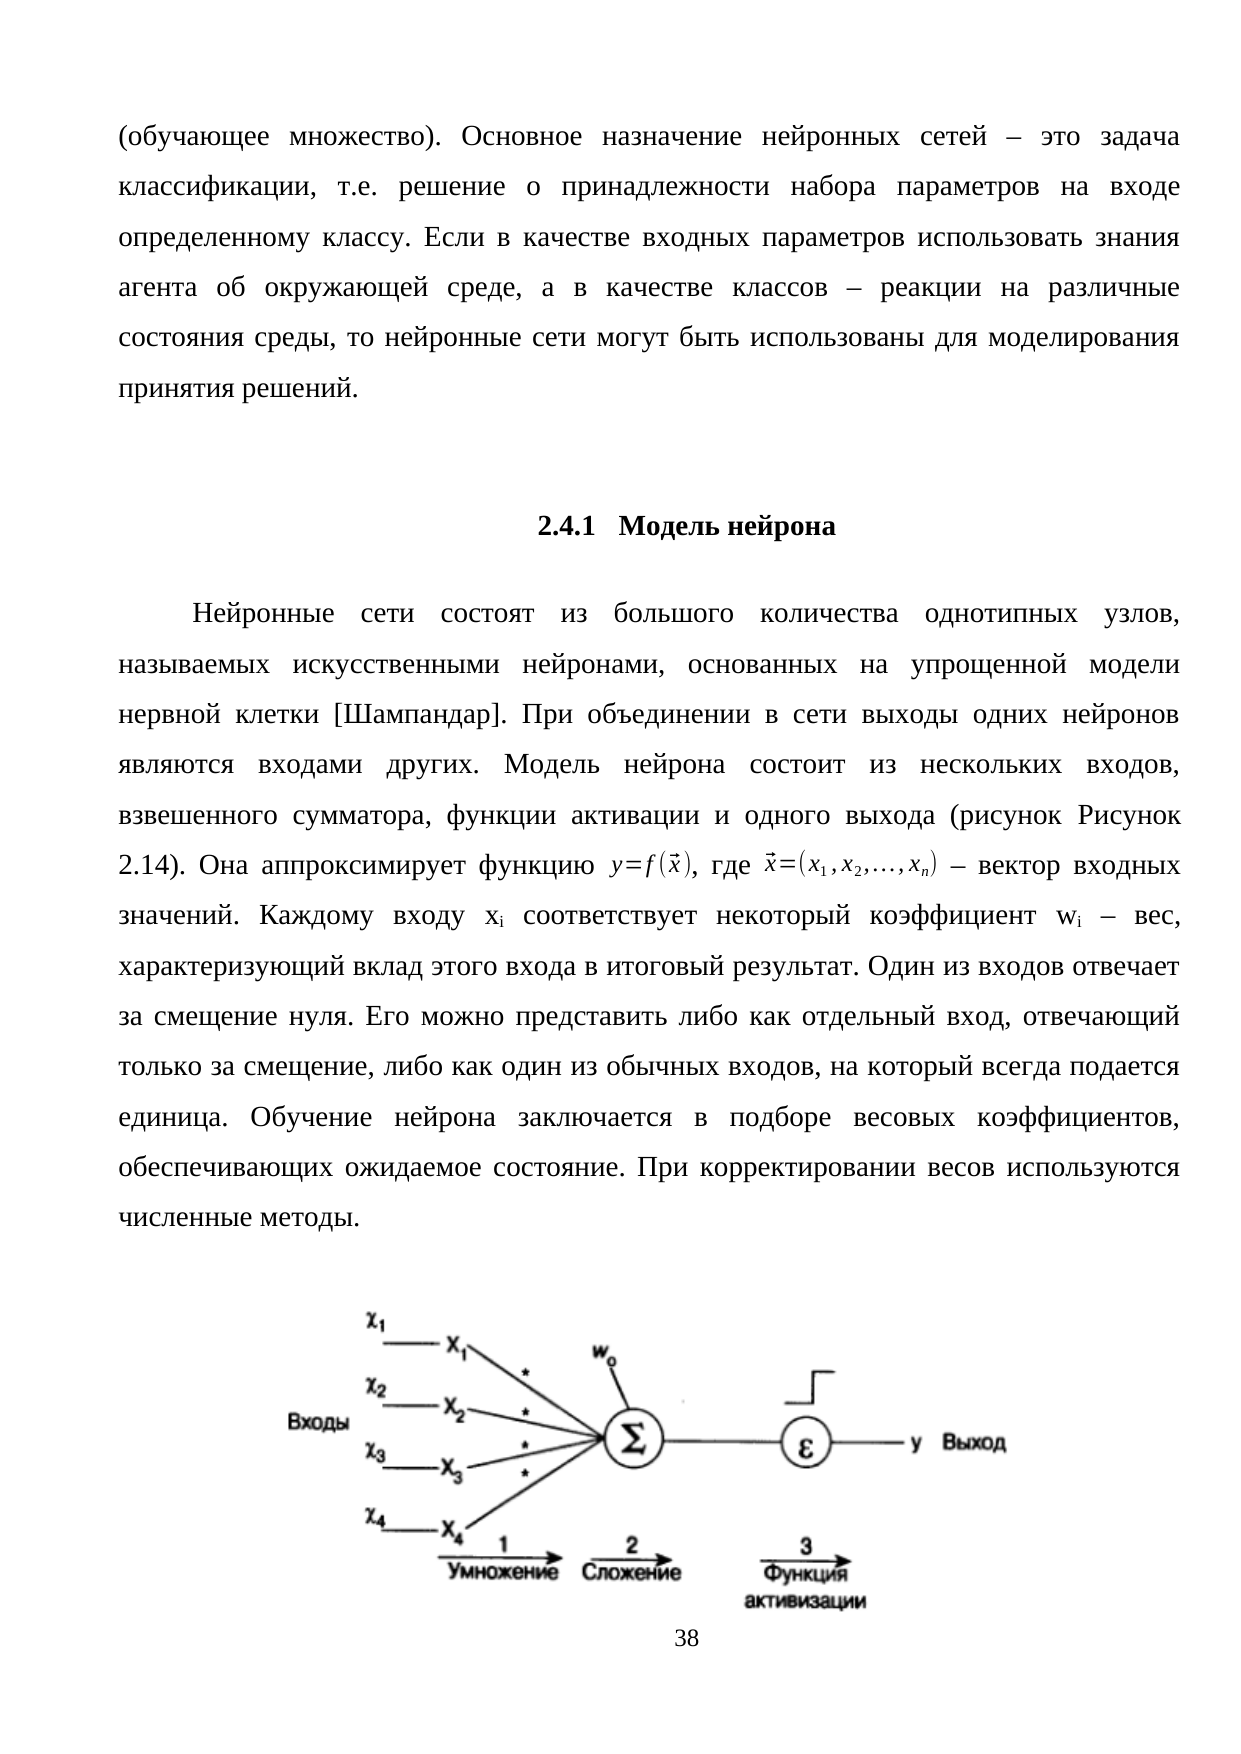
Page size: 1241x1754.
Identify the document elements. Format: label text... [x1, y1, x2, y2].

subtitle Модель нейрона [118, 508, 1181, 541]
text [118, 118, 1181, 403]
picture [270, 1300, 1029, 1621]
